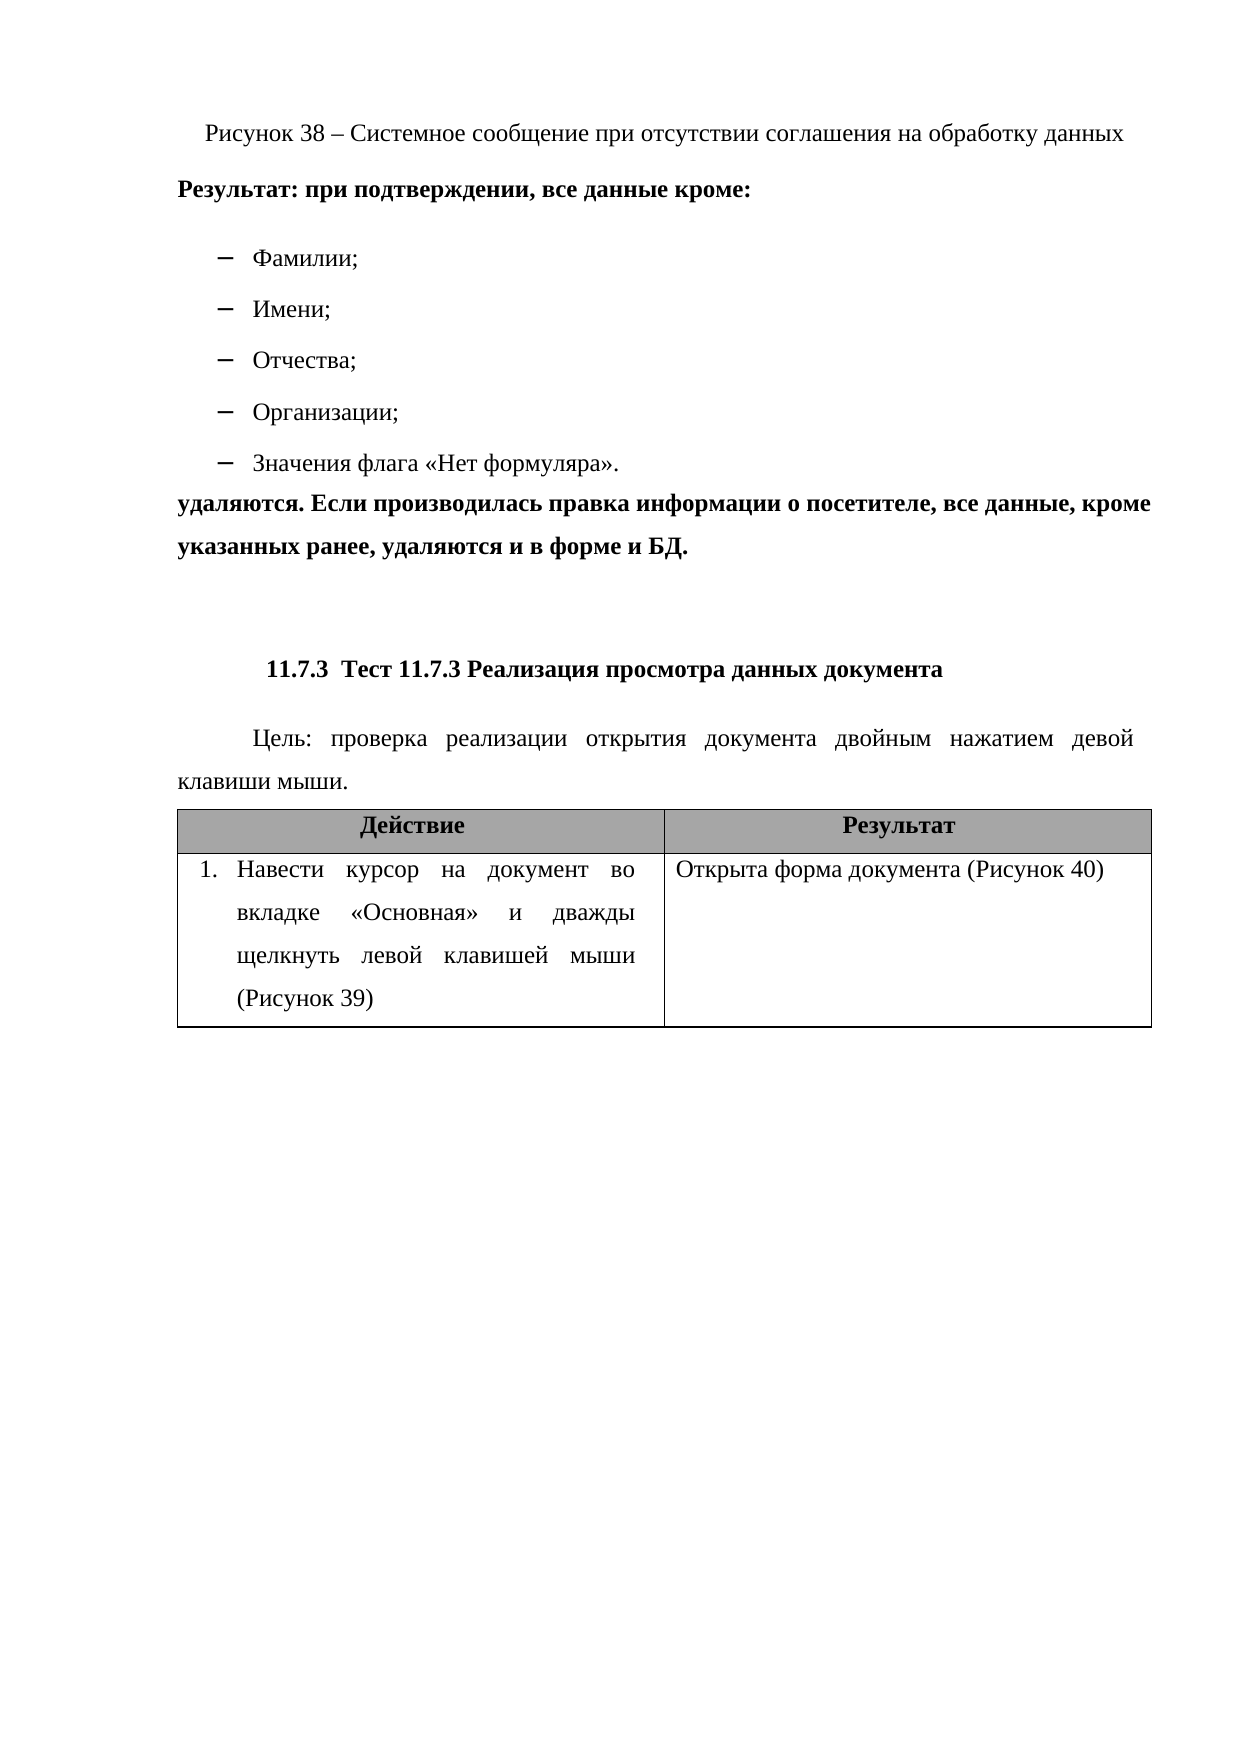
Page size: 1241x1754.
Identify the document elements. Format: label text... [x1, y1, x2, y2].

list Имени; [215, 281, 1152, 332]
table_cell Навести курсор на документ во вкладке «Основная» и дважды щелкнуть левой клавишей мыши (Рисунок 25) [178, 854, 664, 1026]
text удаляются. Если производилась правка информации о посетителе, все данные, кроме указанных ранее, удаляются и в форме и БД. [177, 488, 1152, 559]
list Фамилии; [215, 229, 1152, 281]
list Отчества; [215, 332, 1152, 383]
subtitle Тест 11.7.3 Реализация просмотра данных документа [266, 654, 1152, 683]
list Организации; [215, 383, 1152, 434]
table_header Результат [665, 810, 1151, 853]
list Значения флага «Нет формуляра». [215, 434, 1152, 486]
title Рисунок 38 – Системное сообщение при отсутствии соглашения на обработку данных [177, 118, 1152, 147]
table_header Действие [178, 810, 664, 853]
text Цель: проверка реализации открытия документа двойным нажатием девой клавиши мыши. [177, 723, 1134, 794]
table_cell Открыта форма документа (Рисунок 26) [665, 854, 1151, 1026]
text Результат: при подтверждении, все данные кроме: [177, 174, 1152, 202]
